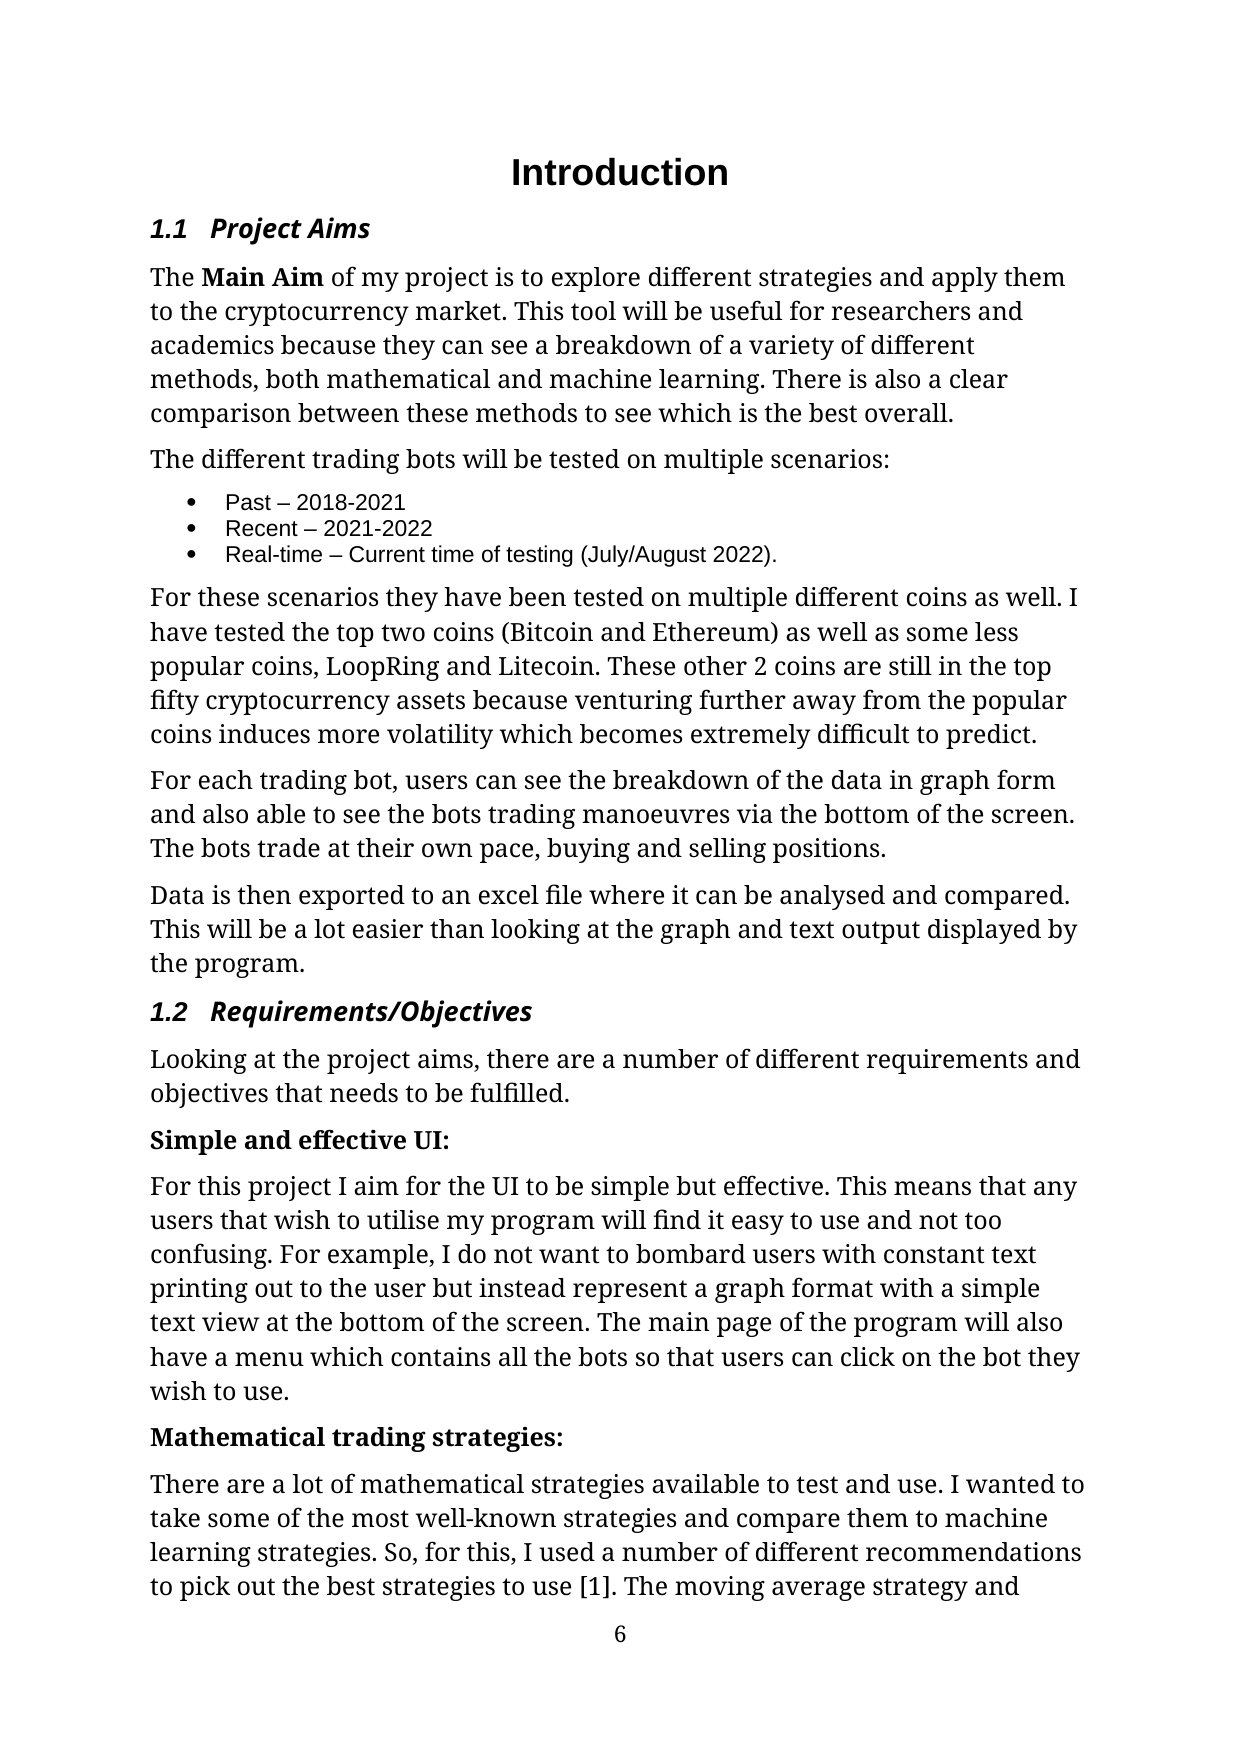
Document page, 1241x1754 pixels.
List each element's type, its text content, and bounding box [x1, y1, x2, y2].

text The different trading bots will be tested on multiple scenarios: [150, 442, 1090, 476]
text Data is then exported to an excel file where it can be analysed and compared. This will be a lot easier than looking at the graph and text output displayed by the program. [150, 878, 1090, 980]
text Looking at the project aims, there are a number of different requirements and objectives that needs to be fulfilled. [150, 1042, 1090, 1110]
subtitle Project Aims [150, 210, 1090, 247]
text For this project I aim for the UI to be simple but effective. This means that any users that wish to utilise my program will find it easy to use and not too confusing. For example, I do not want to bombard users with constant text printing out to the user but instead represent a graph format with a simple text view at the bottom of the screen. The main page of the program will also have a menu which contains all the bots so that users can click on the bot they wish to use. [150, 1169, 1090, 1407]
list Real-time – Current time of testing (July/August 2022). [187, 541, 1090, 568]
list Recent – 2021-2022 [187, 515, 1090, 541]
text Mathematical trading strategies: [150, 1420, 1090, 1454]
text Simple and effective UI: [150, 1122, 1090, 1156]
subtitle Requirements/Objectives [150, 992, 1090, 1029]
subtitle Introduction [150, 150, 1090, 193]
text The Main Aim of my project is to explore different strategies and apply them to the cryptocurrency market. This tool will be useful for researchers and academics because they can see a breakdown of a variety of different methods, both mathematical and machine learning. There is also a clear comparison between these methods to see which is the best overall. [150, 259, 1090, 429]
text For each trading bot, users can see the breakdown of the data in graph form and also able to see the bots trading manoeuvres via the bottom of the screen. The bots trade at their own pace, buying and selling positions. [150, 763, 1090, 865]
list Past – 2018-2021 [187, 488, 1090, 515]
text For these scenarios they have been tested on multiple different coins as well. I have tested the top two coins (Bitcoin and Ethereum) as well as some less popular coins, LoopRing and Litecoin. These other 2 coins are still in the top fifty cryptocurrency assets because venturing further away from the popular coins induces more volatility which becomes extremely difficult to predict. [150, 580, 1090, 750]
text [150, 1466, 1090, 1603]
